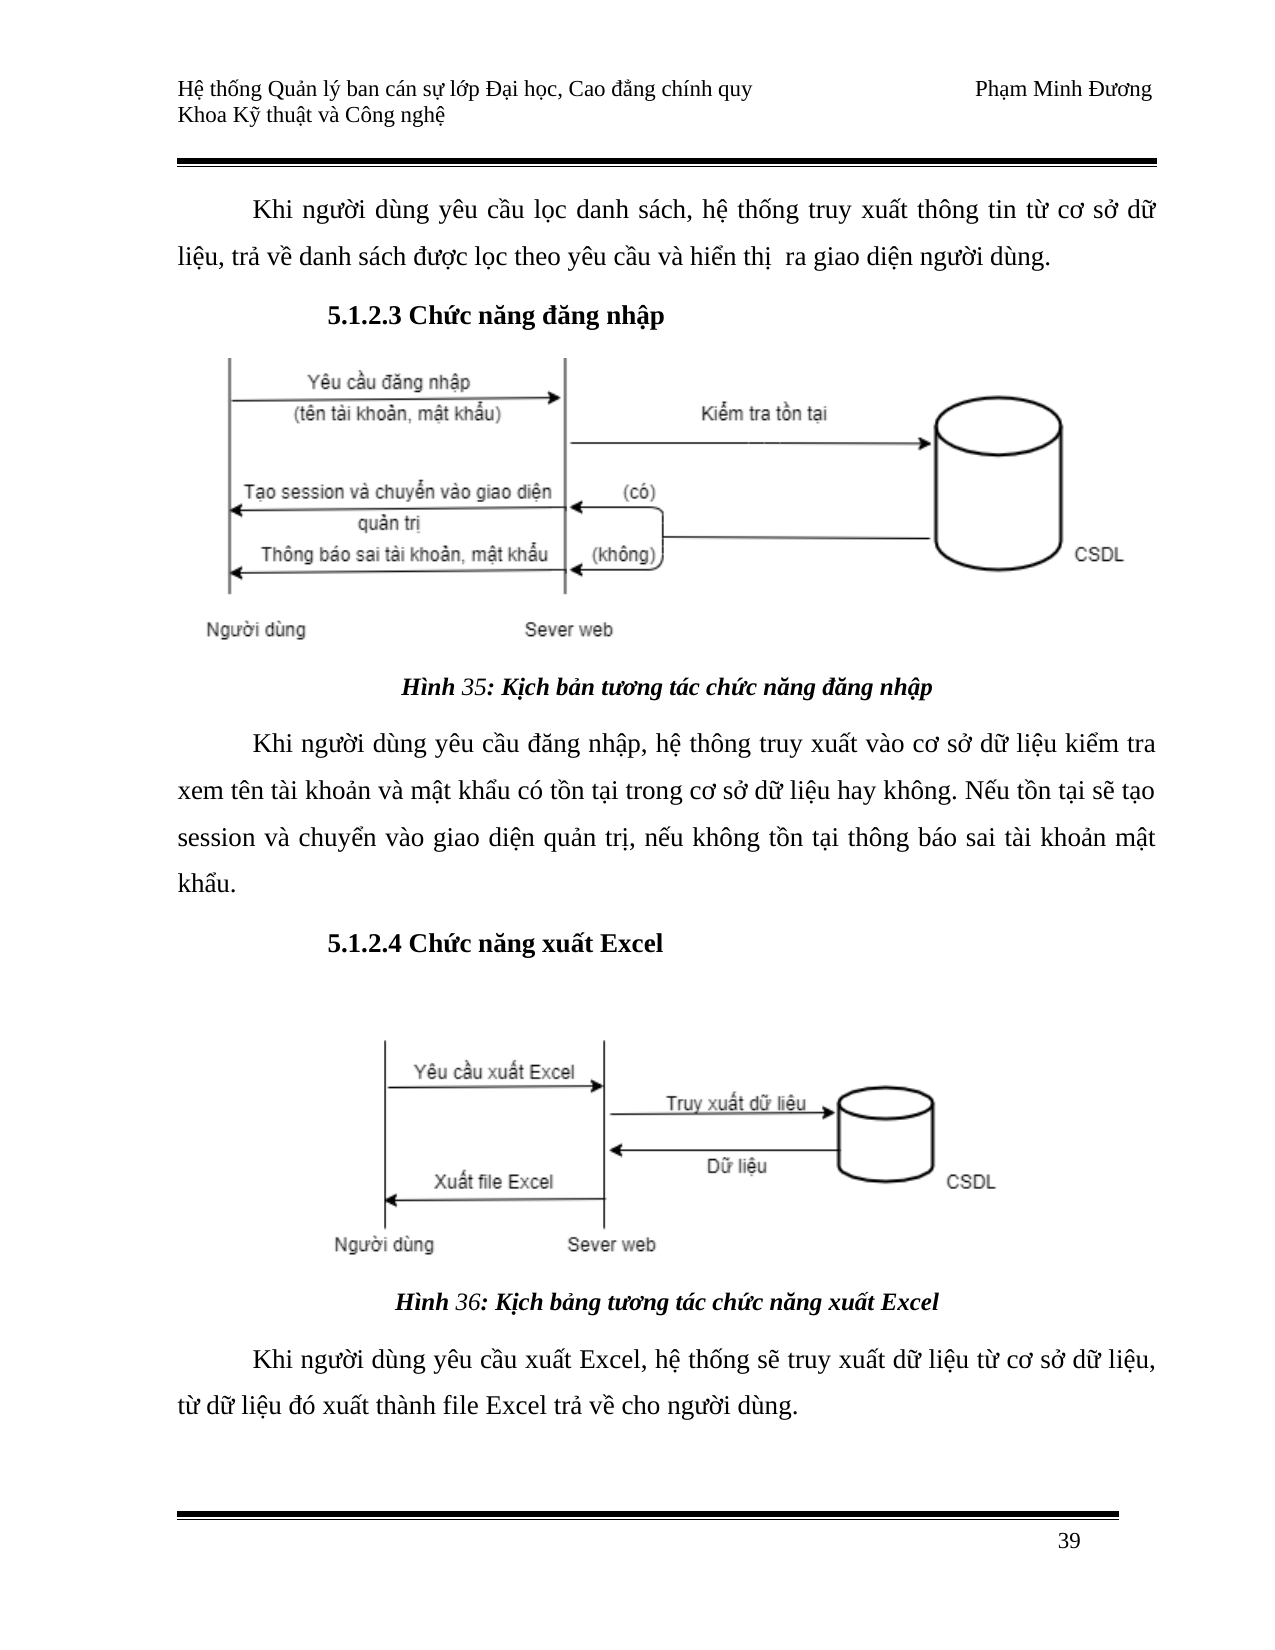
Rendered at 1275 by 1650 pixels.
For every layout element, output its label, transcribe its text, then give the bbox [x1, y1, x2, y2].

text Hình 35: Kịch bản tương tác chức năng đăng nhập [177, 672, 1157, 701]
picture [322, 1040, 1012, 1261]
text Khi người dùng yêu cầu đăng nhập, hệ thông truy xuất vào cơ sở dữ liệu kiểm tra xem tên tài khoản và mật khẩu có tồn tại trong cơ sở dữ liệu hay không. Nếu tồn tại sẽ tạo session và chuyển vào giao diện quản trị, nếu không tồn tại thông báo sai tài khoản mật khẩu. [177, 728, 1157, 899]
picture [194, 358, 1140, 646]
text Hình 36: Kịch bảng tương tác chức năng xuất Excel [177, 1287, 1157, 1316]
text Khi người dùng yêu cầu xuất Excel, hệ thống sẽ truy xuất dữ liệu từ cơ sở dữ liệu, từ dữ liệu đó xuất thành file Excel trả về cho người dùng. [177, 1343, 1157, 1421]
text Khi người dùng yêu cầu lọc danh sách, hệ thống truy xuất thông tin từ cơ sở dữ liệu, trả về danh sách được lọc theo yêu cầu và hiển thị ra giao diện người dùng. [177, 193, 1157, 271]
subtitle 5.1.2.3 Chức năng đăng nhập [327, 299, 1157, 331]
subtitle 5.1.2.4 Chức năng xuất Excel [327, 927, 1157, 958]
